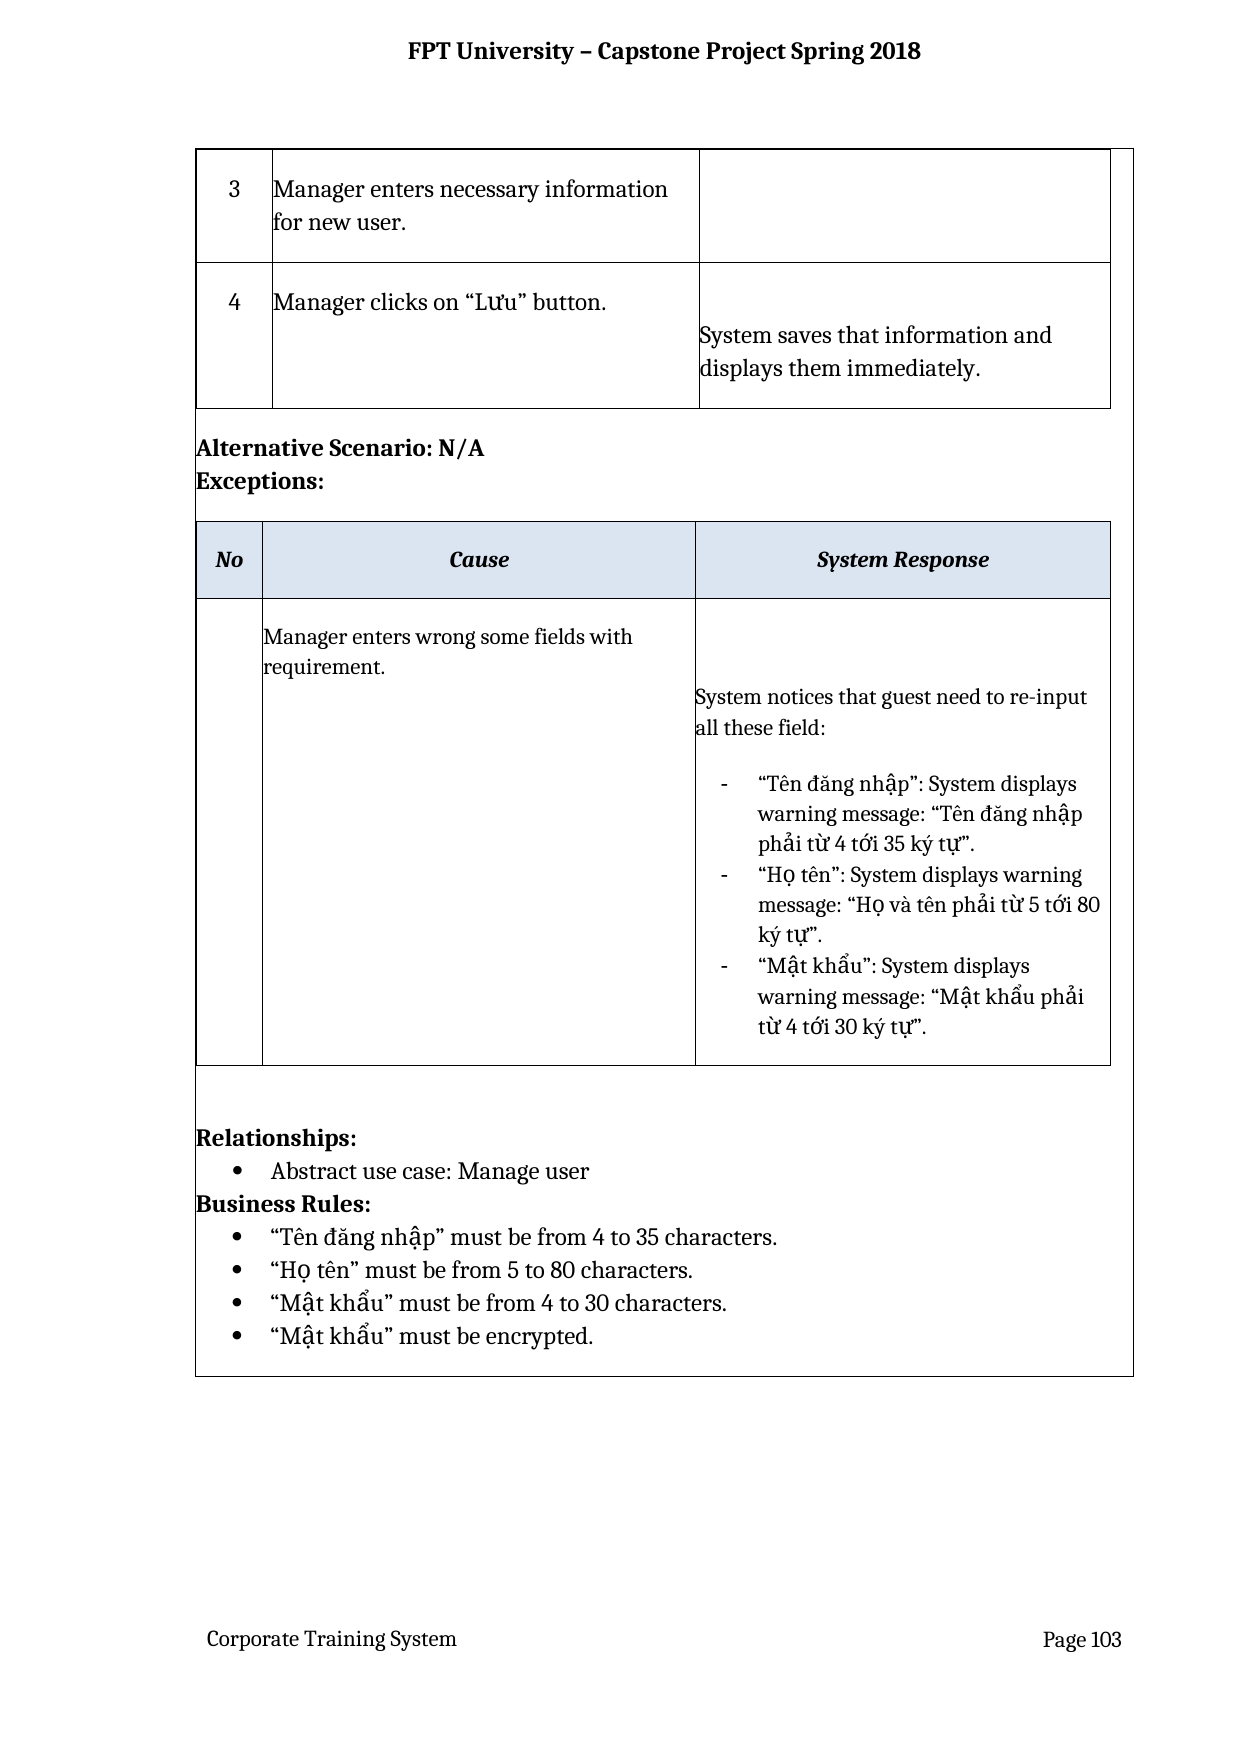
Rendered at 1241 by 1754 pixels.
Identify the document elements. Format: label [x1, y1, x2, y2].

table_cell [196, 149, 1133, 1376]
